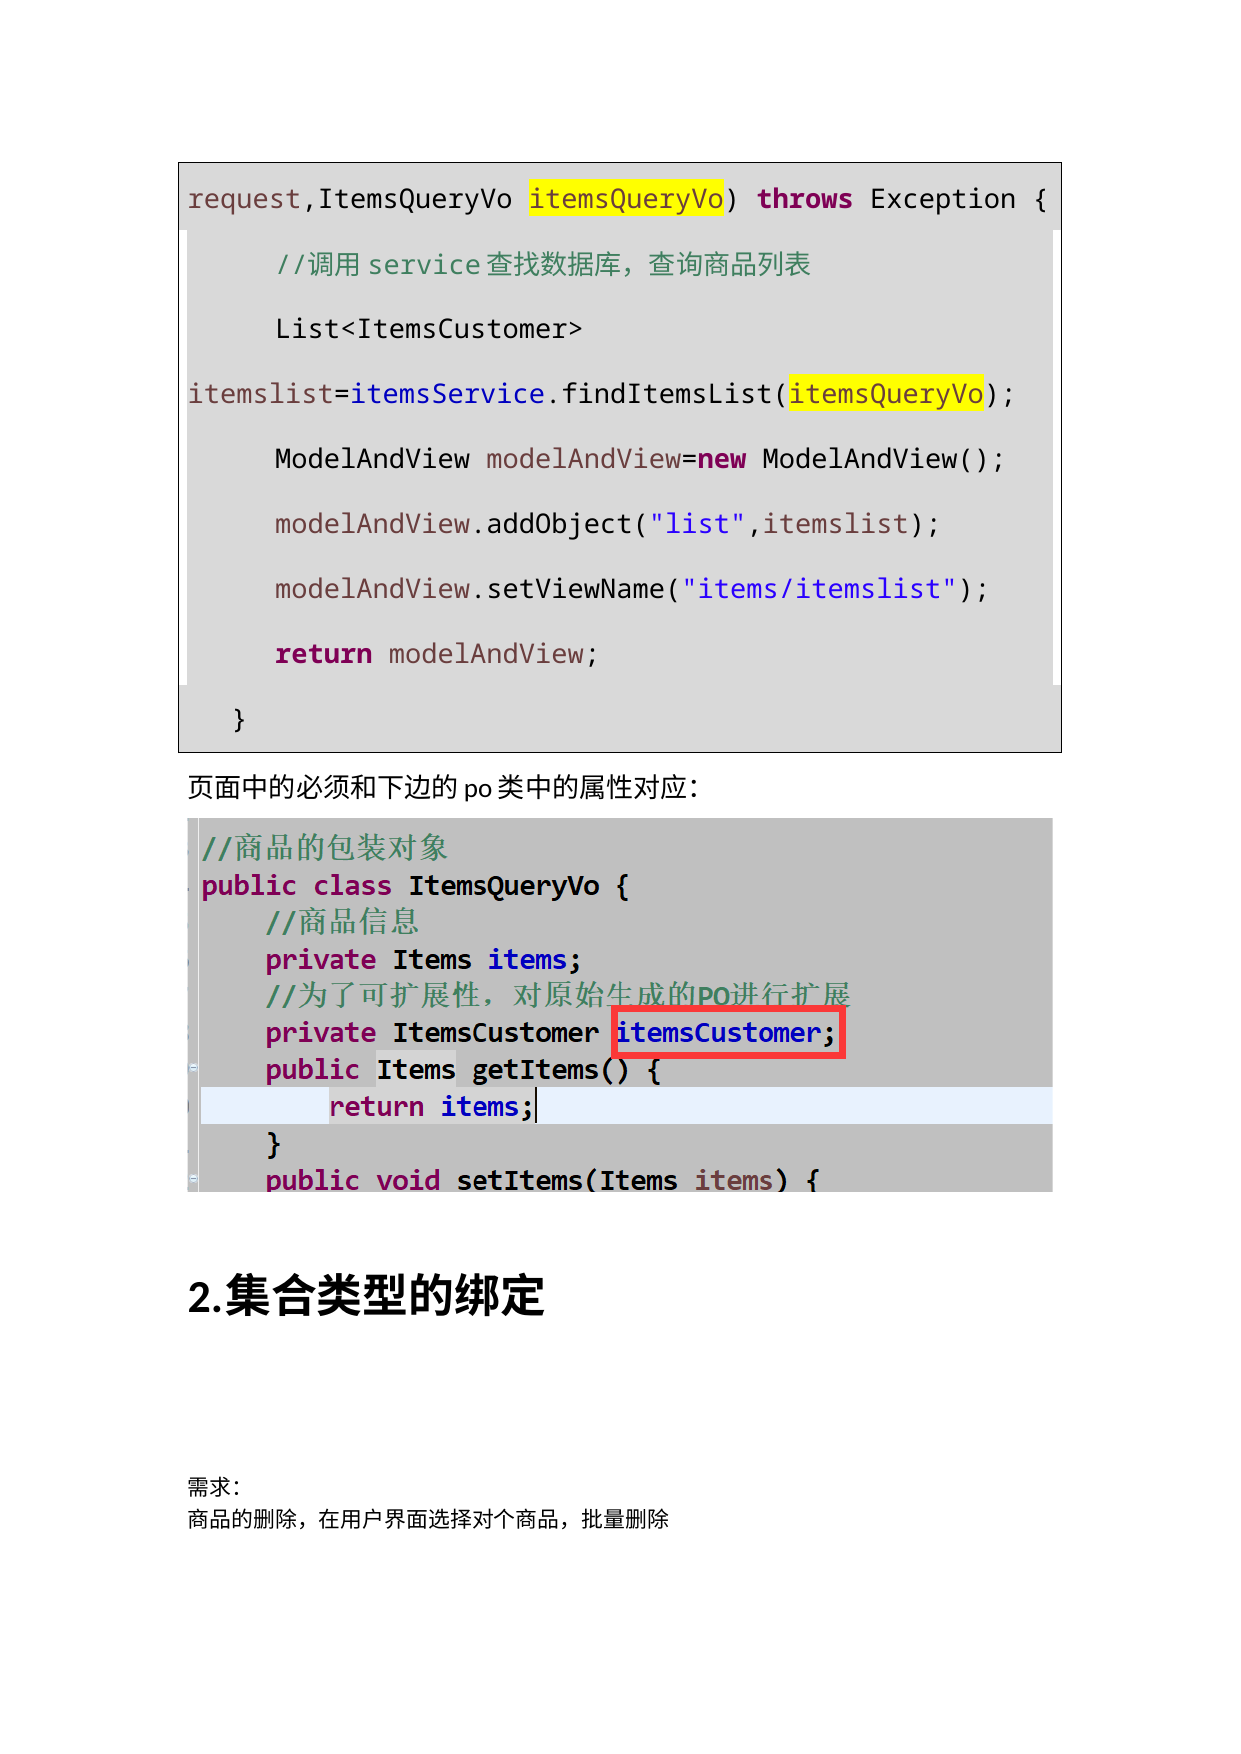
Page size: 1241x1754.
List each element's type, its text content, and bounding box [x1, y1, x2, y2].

text modelAndView.setViewName("items/itemslist"); [187, 555, 1053, 620]
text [179, 163, 1061, 230]
text 商品的删除，在用户界面选择对个商品，批量删除 [187, 1502, 1053, 1534]
subtitle 集合类型的绑定 [187, 1244, 1053, 1341]
text modelAndView.addObject("list",itemslist); [187, 490, 1053, 555]
text } [179, 682, 1061, 752]
text //调用service查找数据库，查询商品列表 [187, 230, 1053, 295]
text 需求： [187, 1469, 1053, 1502]
picture [187, 818, 1053, 1192]
text return modelAndView; [187, 620, 1053, 682]
text ModelAndView modelAndView=new ModelAndView(); [187, 425, 1053, 490]
text List<ItemsCustomer> itemslist=itemsService.findItemsList(itemsQueryVo); [187, 295, 1053, 425]
text 页面中的必须和下边的po类中的属性对应： [187, 753, 1053, 818]
